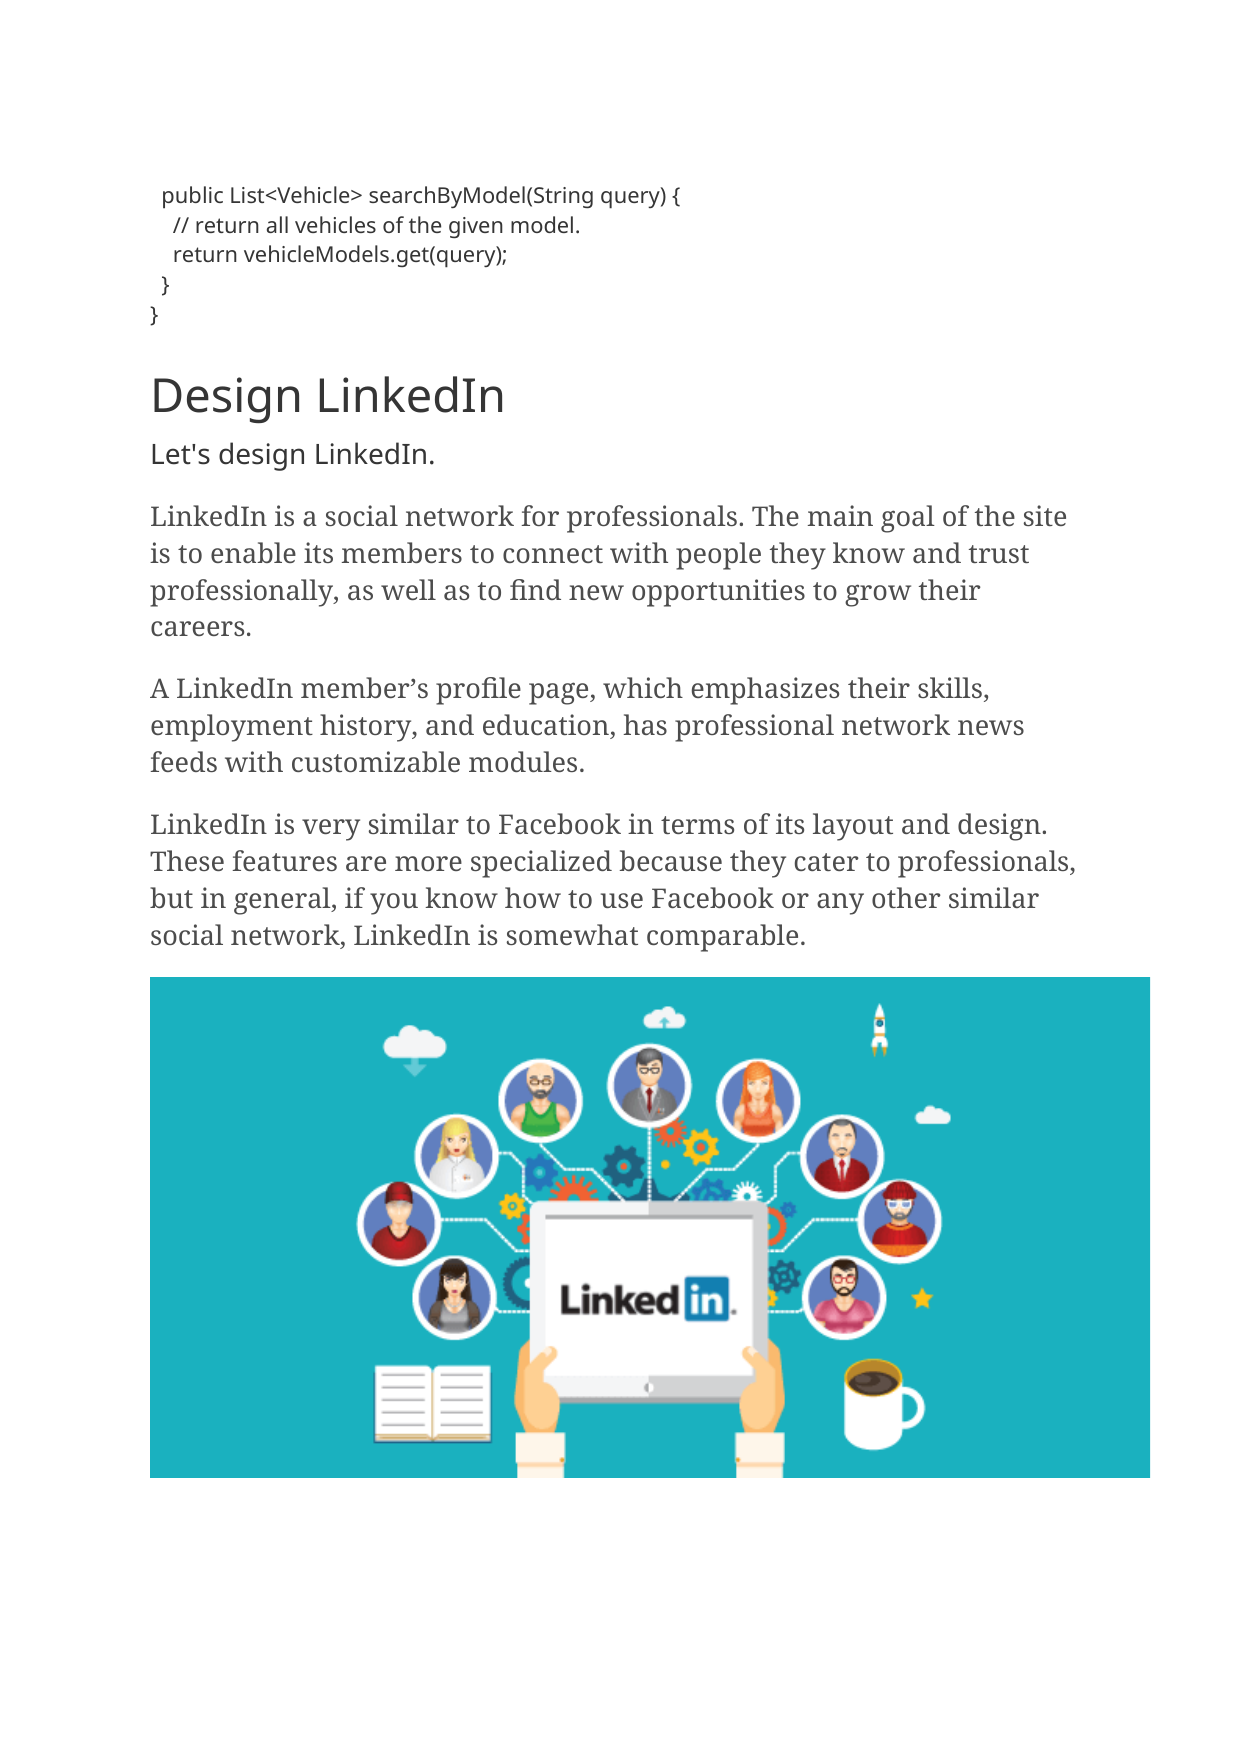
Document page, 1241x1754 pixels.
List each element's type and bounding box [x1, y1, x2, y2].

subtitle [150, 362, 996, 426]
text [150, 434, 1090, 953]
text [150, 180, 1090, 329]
picture [150, 977, 1150, 1478]
